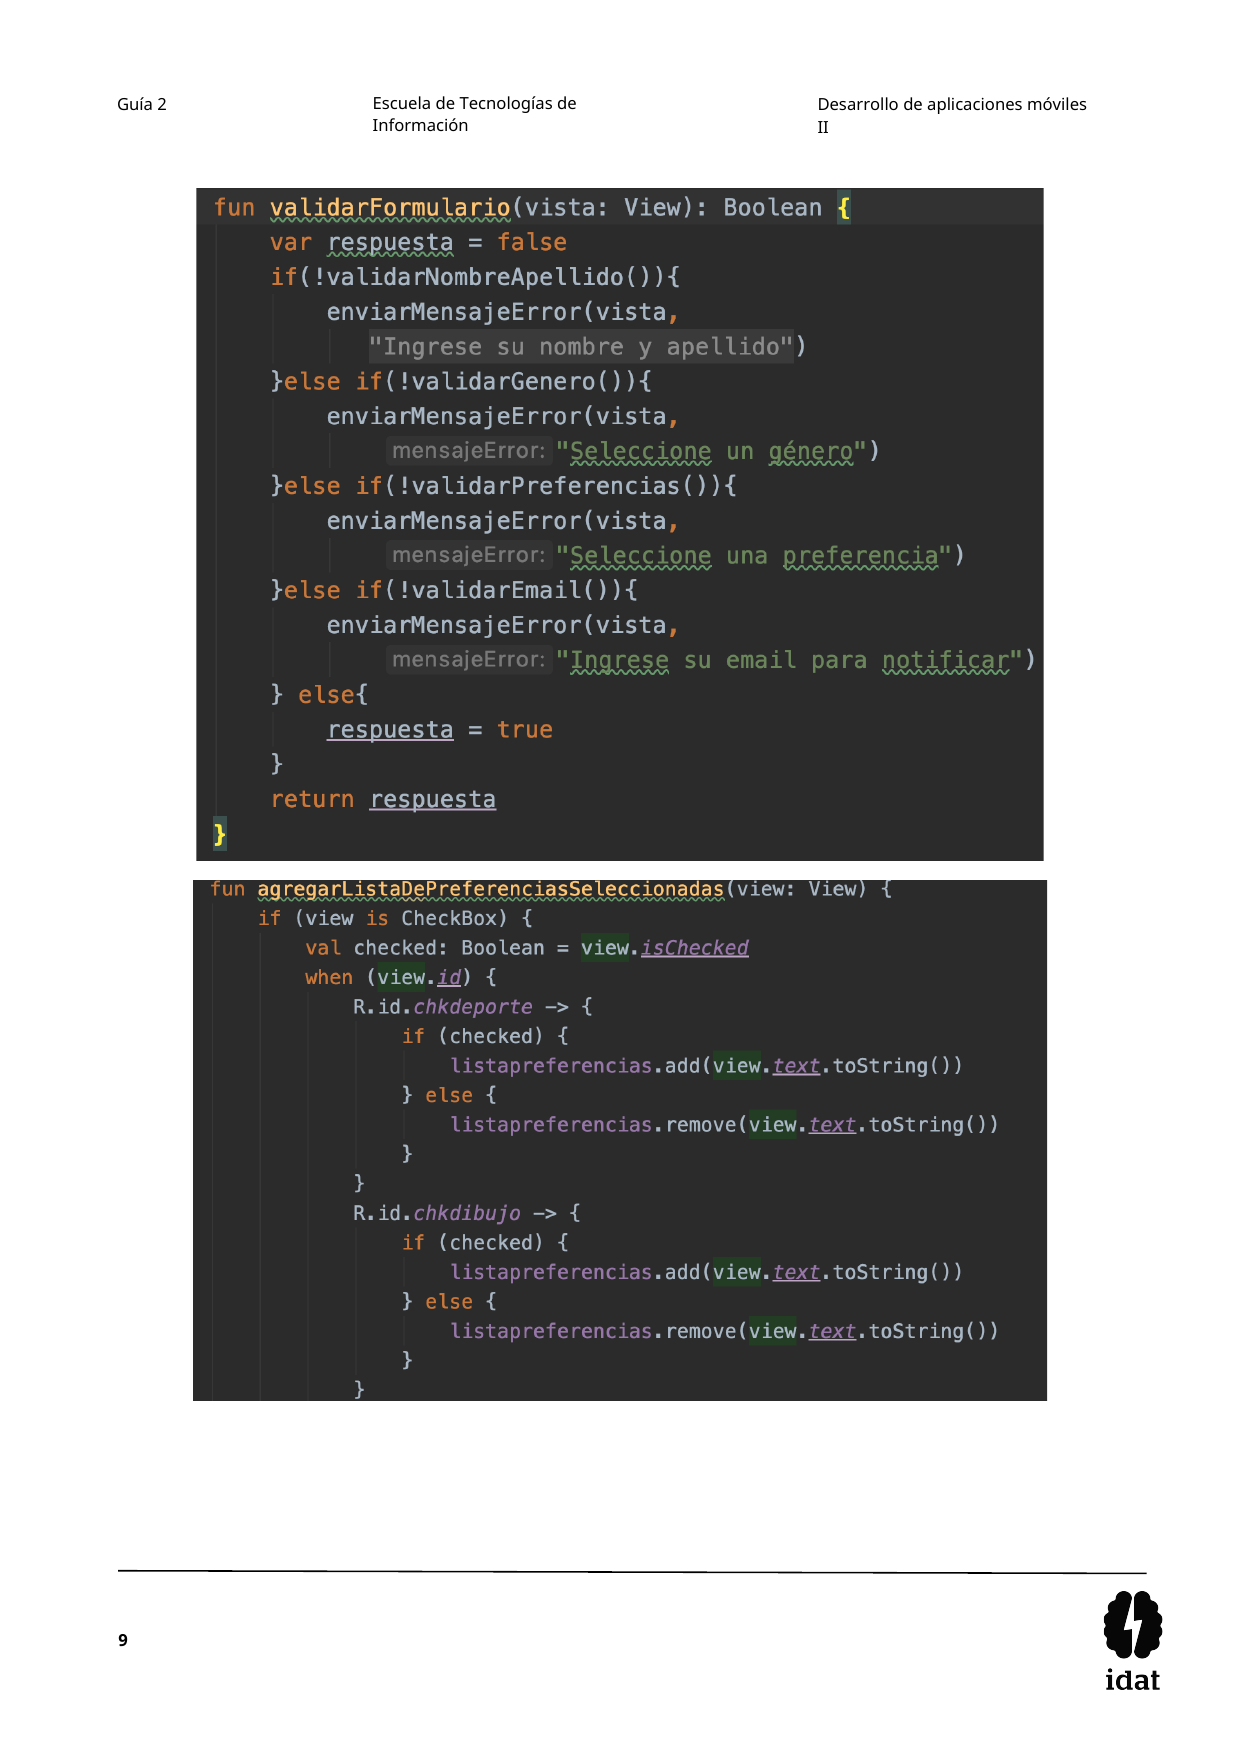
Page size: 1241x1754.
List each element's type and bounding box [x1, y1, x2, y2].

picture [196, 188, 1044, 861]
picture [1103, 1591, 1163, 1690]
picture [193, 880, 1048, 1401]
